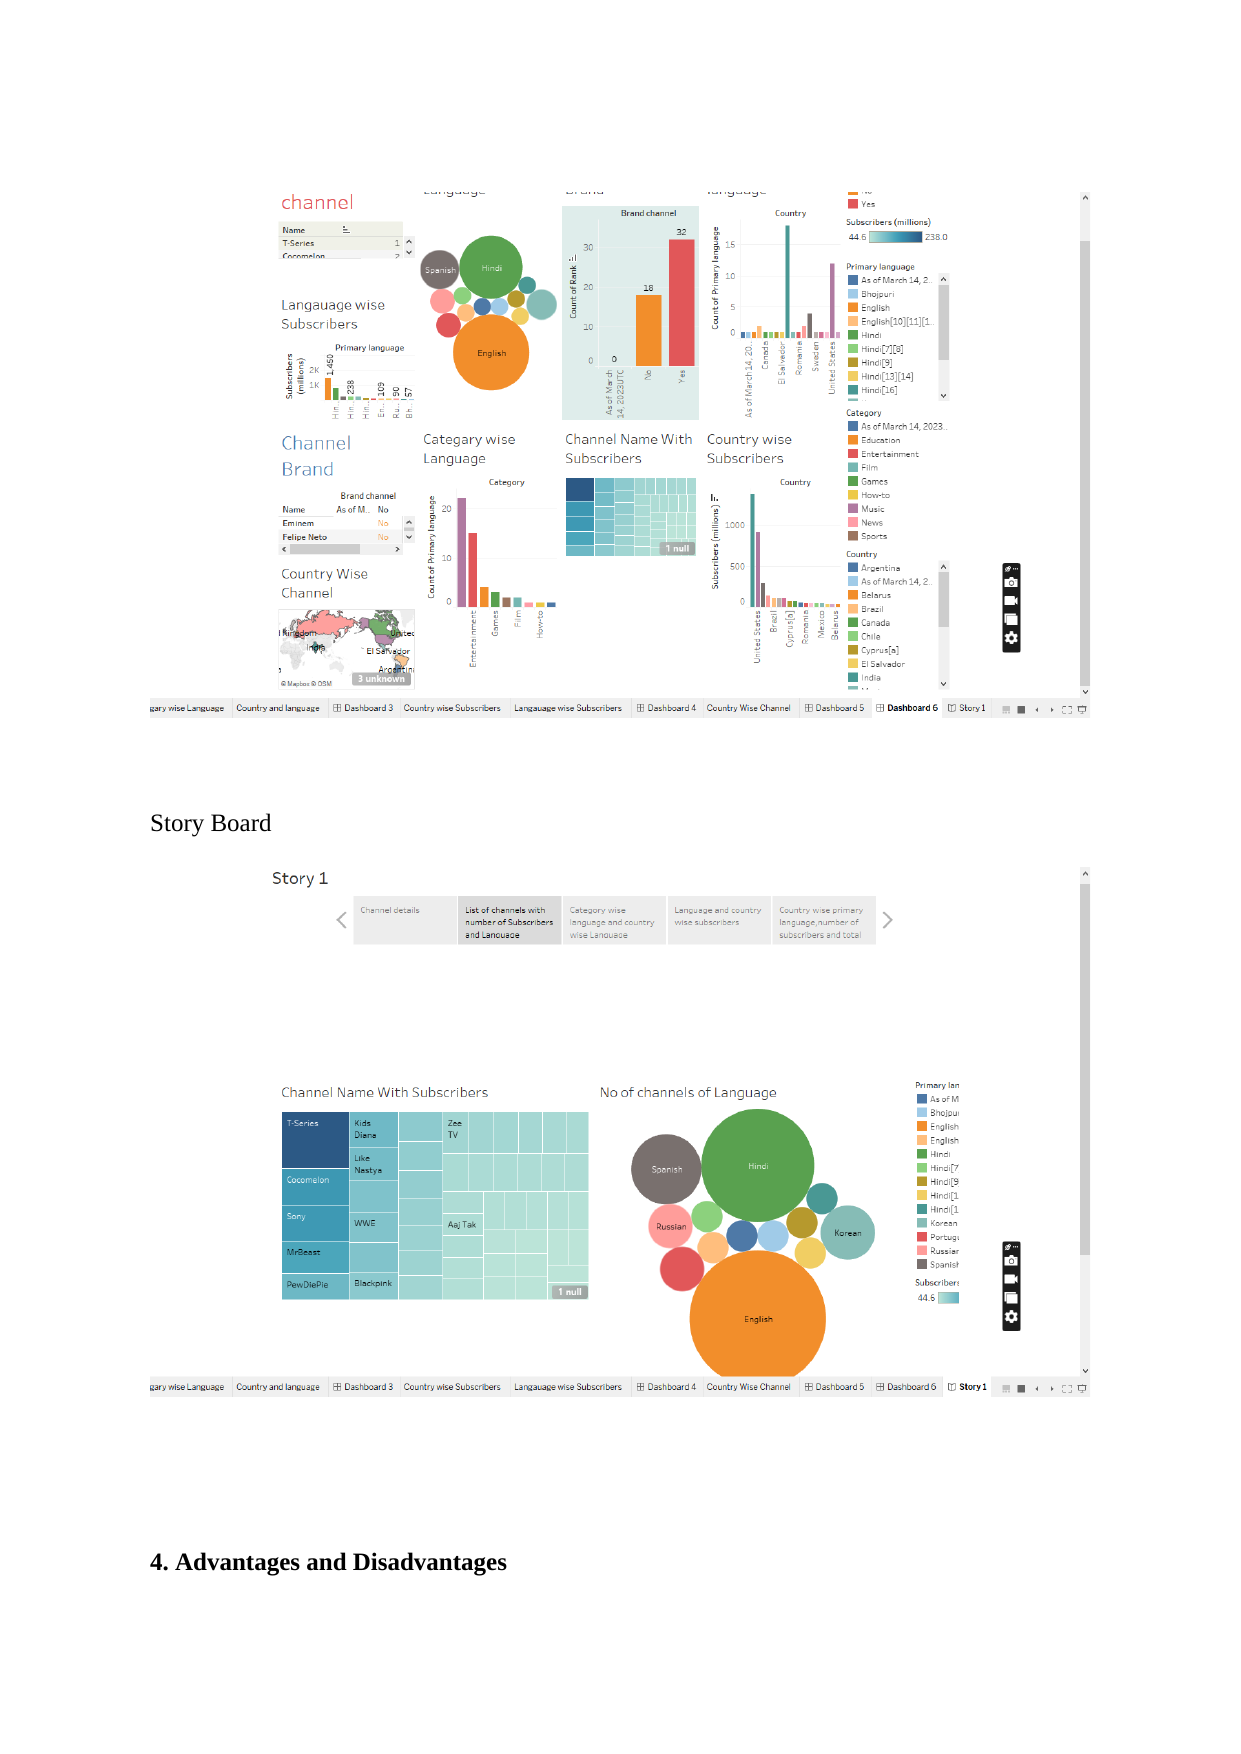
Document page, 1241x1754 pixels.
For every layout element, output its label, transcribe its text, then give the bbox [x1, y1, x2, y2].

text 4. Advantages and Disadvantages [150, 1547, 1090, 1576]
picture [150, 867, 1091, 1397]
picture [150, 192, 1091, 718]
text Story Board [150, 808, 1090, 837]
